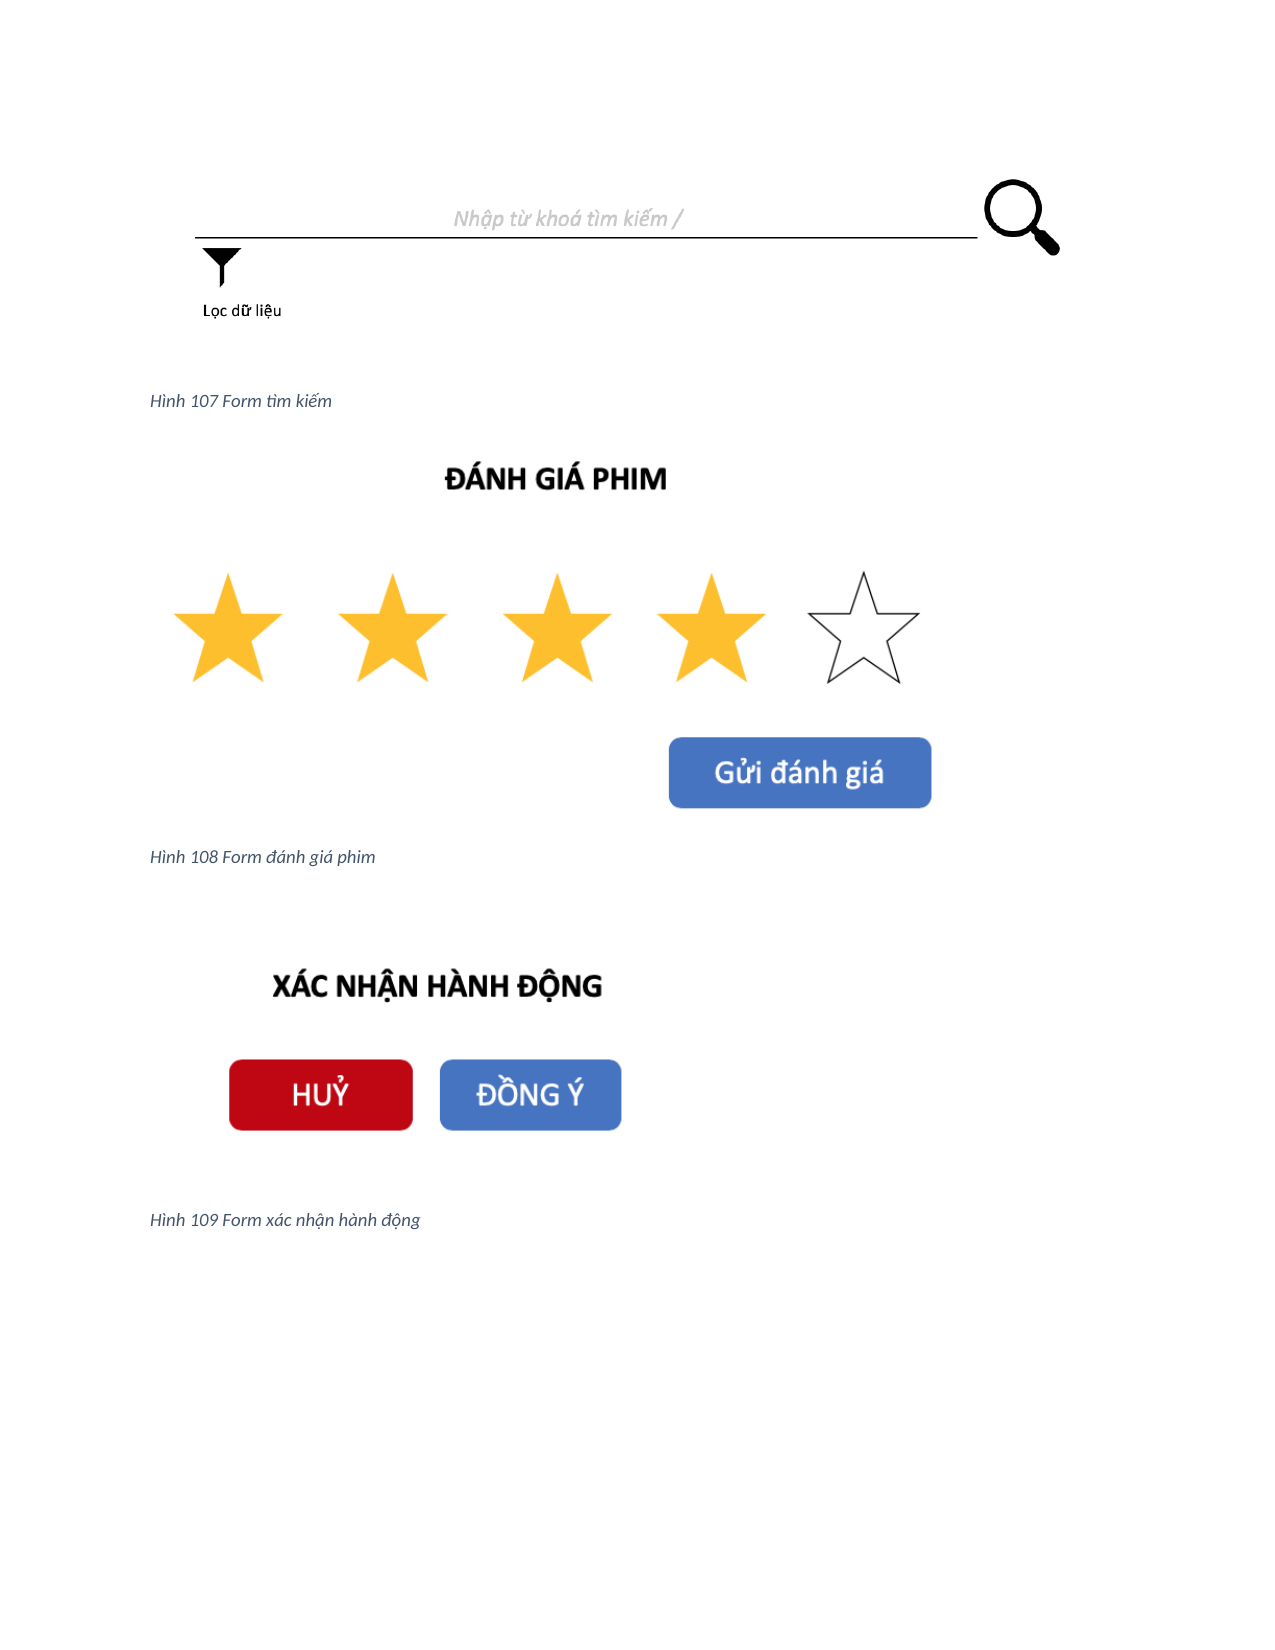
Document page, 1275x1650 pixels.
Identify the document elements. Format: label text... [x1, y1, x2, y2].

picture [150, 150, 1125, 389]
picture [150, 432, 994, 846]
text Hình 109 Form xác nhận hành động [150, 1208, 1125, 1231]
picture [150, 889, 684, 1208]
text Hình 108 Form đánh giá phim [150, 845, 1125, 868]
text Hình 107 Form tìm kiếm [150, 389, 1125, 412]
